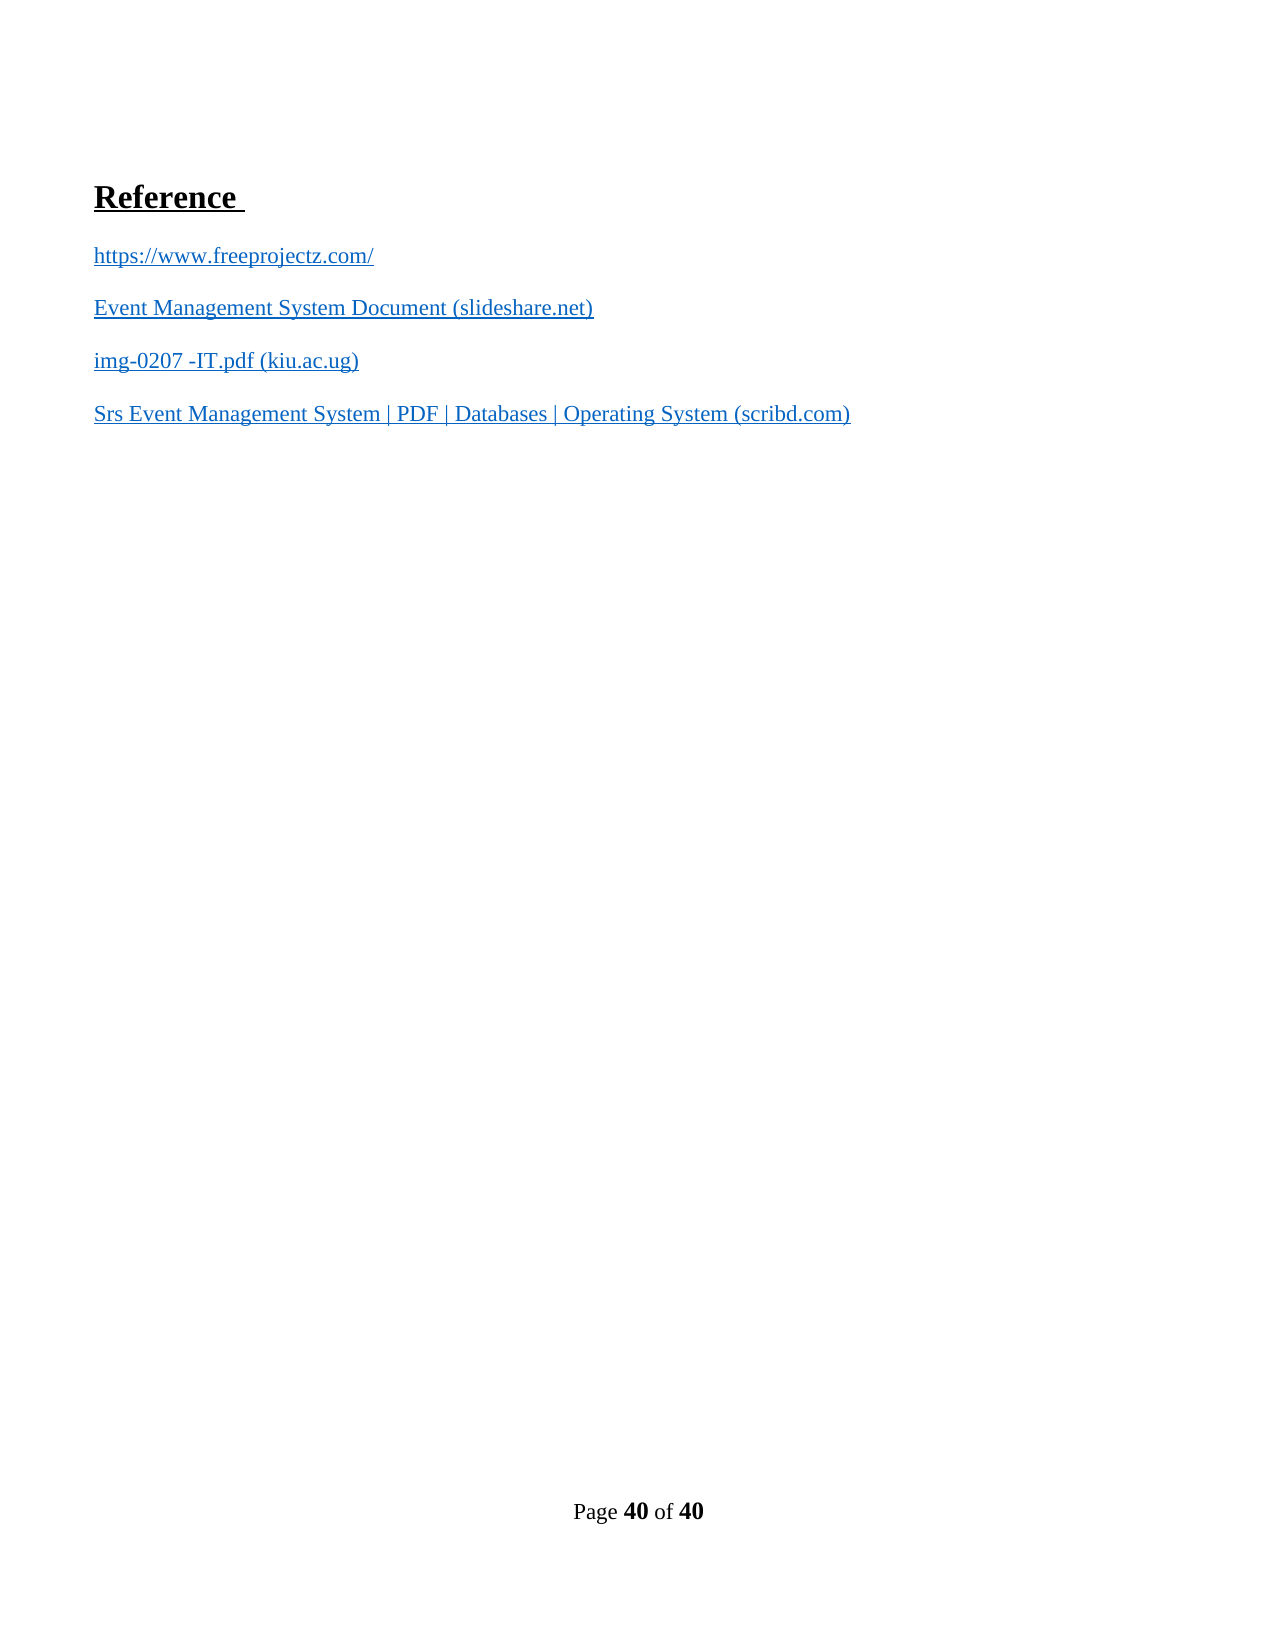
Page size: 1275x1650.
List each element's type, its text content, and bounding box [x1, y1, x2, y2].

text img-0207 -IT.pdf (kiu.ac.ug) [94, 347, 1183, 373]
text https://www.freeprojectz.com/ [94, 242, 1183, 268]
subtitle Reference [94, 177, 1183, 215]
text Srs Event Management System | PDF | Databases | Operating System (scribd.com) [94, 400, 1183, 426]
text Event Management System Document (slideshare.net) [94, 294, 1183, 321]
